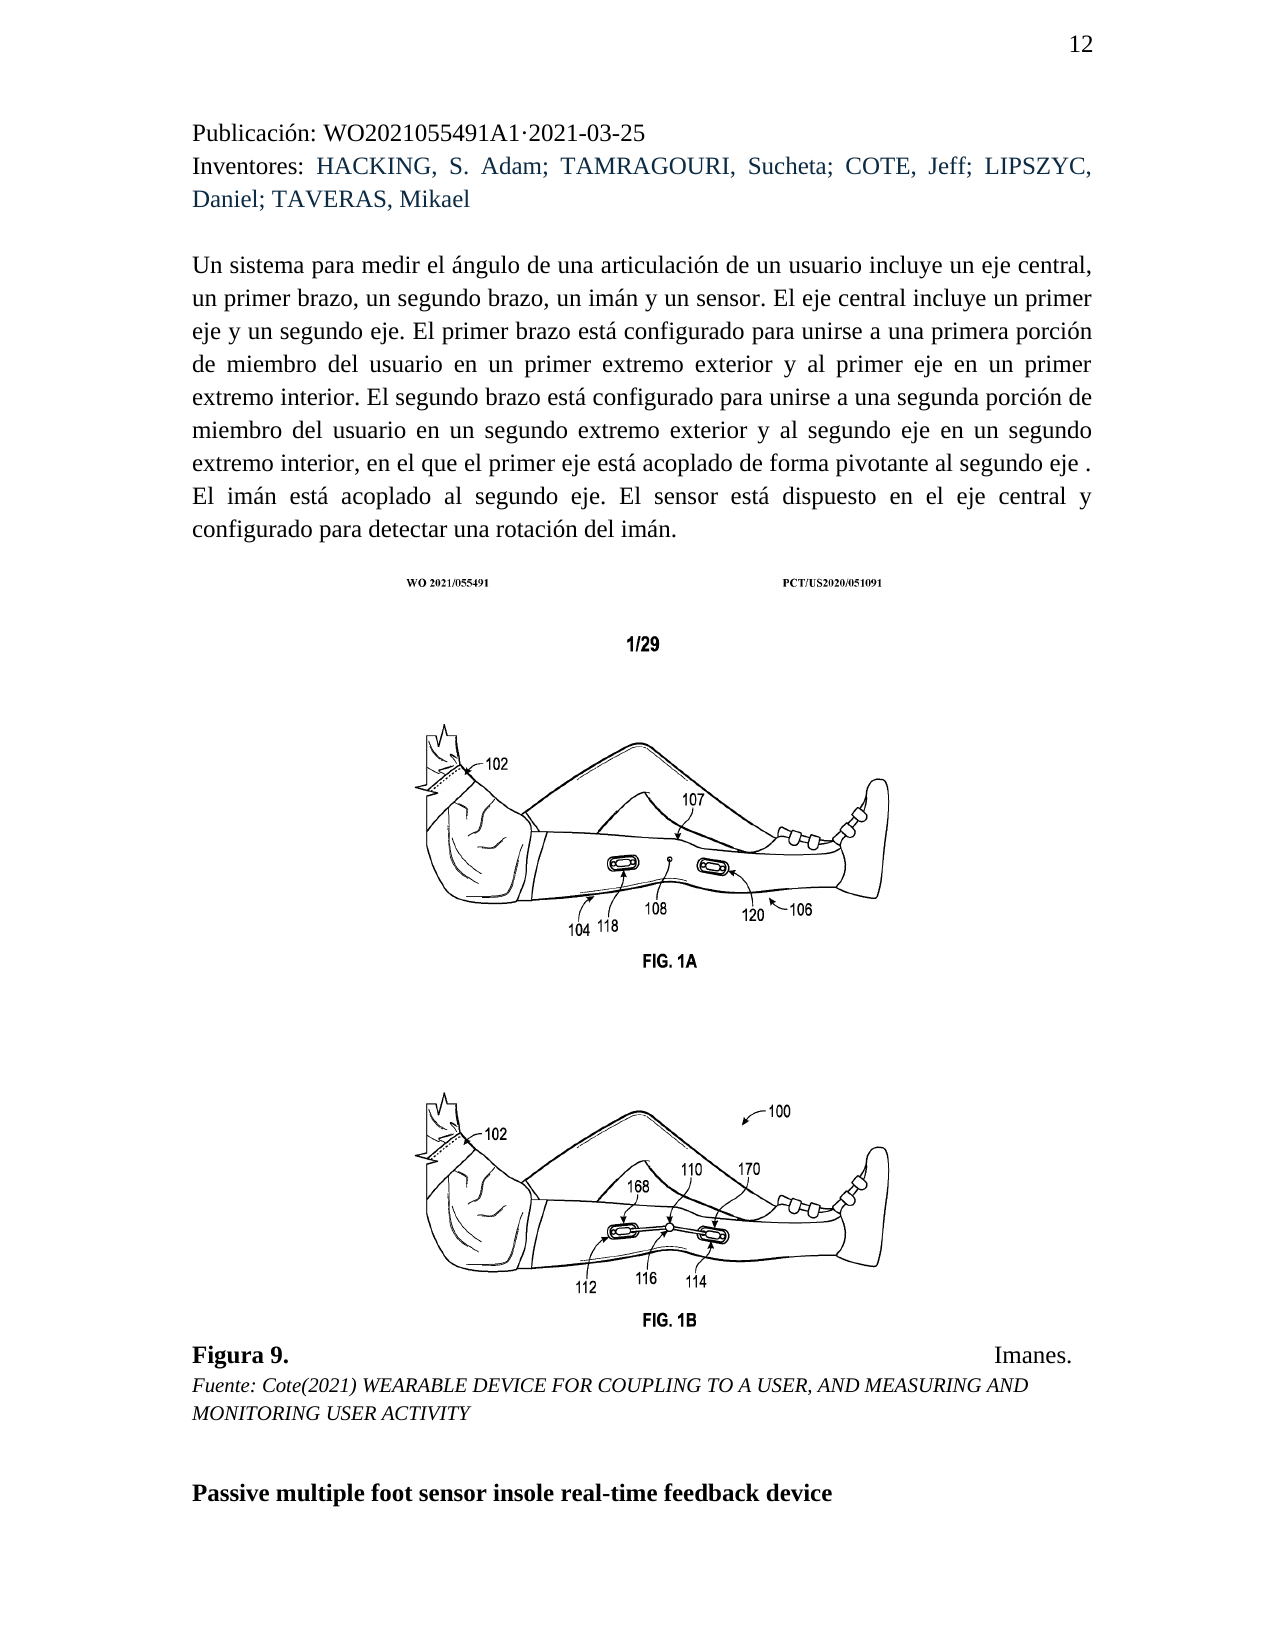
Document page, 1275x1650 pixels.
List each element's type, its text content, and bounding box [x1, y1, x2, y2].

text Passive multiple foot sensor insole real-time feedback device [192, 1478, 1093, 1506]
text Un sistema para medir el ángulo de una articulación de un usuario incluye un eje central, un primer brazo, un segundo brazo, un imán y un sensor. El eje central incluye un primer eje y un segundo eje. El primer brazo está configurado para unirse a una primera porción de miembro del usuario en un primer extremo exterior y al primer eje en un primer extremo interior. El segundo brazo está configurado para unirse a una segunda porción de miembro del usuario en un segundo extremo exterior y al segundo eje en un segundo extremo interior, en el que el primer eje está acoplado de forma pivotante al segundo eje . El imán está acoplado al segundo eje. El sensor está dispuesto en el eje central y configurado para detectar una rotación del imán. [192, 250, 1093, 543]
text Fuente: Cote(2021) WEARABLE DEVICE FOR COUPLING TO A USER, AND MEASURING AND MONITORING USER ACTIVITY [192, 1373, 1093, 1424]
picture [309, 567, 975, 1337]
text Figura 9. Imanes. [192, 1340, 1093, 1368]
text Inventores: HACKING, S. Adam; TAMRAGOURI, Sucheta; COTE, Jeff; LIPSZYC, Daniel; TAVERAS, Mikael [192, 180, 1093, 213]
text Publicación: WO2021055491A1·2021-03-25 [192, 118, 1093, 147]
